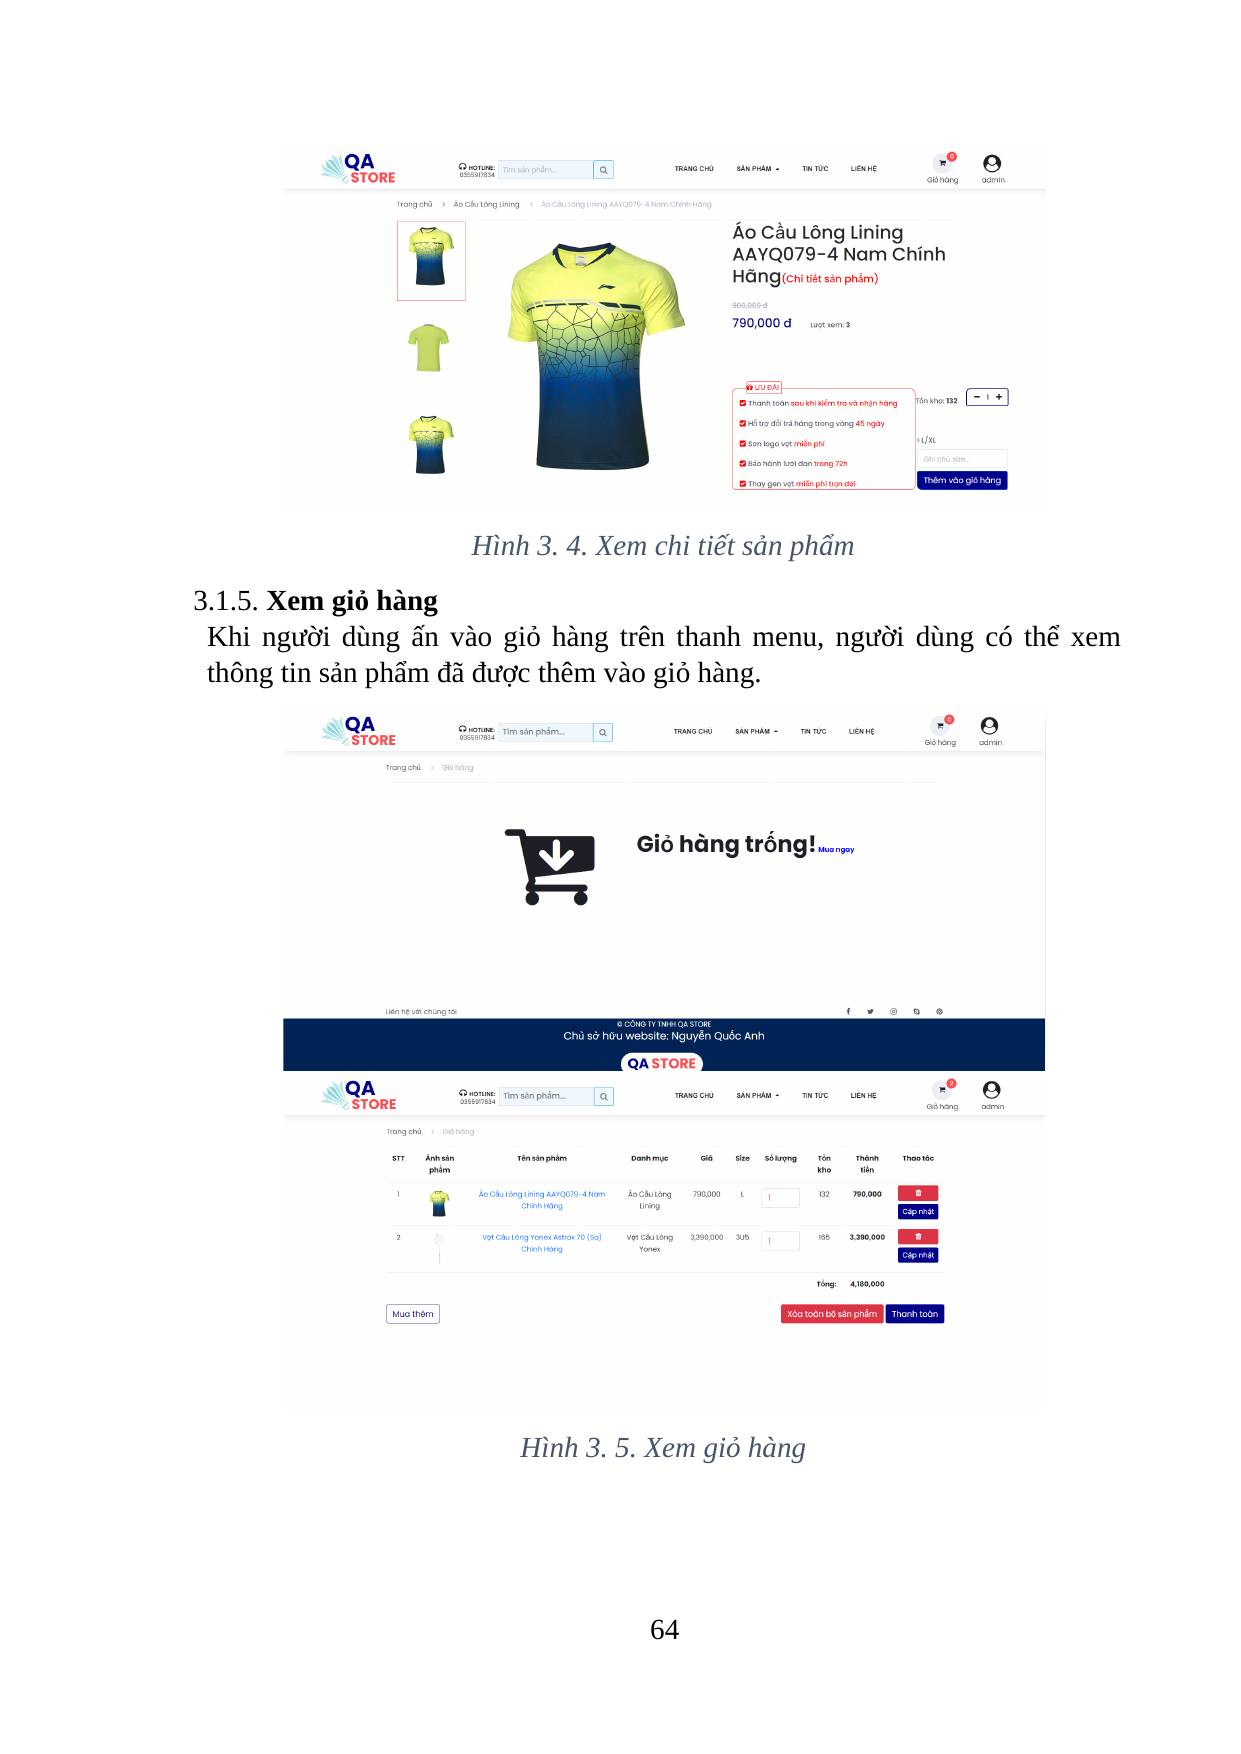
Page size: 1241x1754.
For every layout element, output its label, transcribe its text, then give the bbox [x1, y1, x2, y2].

text Hình 3. 5. Xem giỏ hàng [207, 1430, 1122, 1463]
picture [283, 707, 1046, 1071]
picture [283, 1073, 1046, 1411]
text Hình 3. 4. Xem chi tiết sản phẩm [207, 528, 1122, 562]
picture [282, 147, 1047, 510]
subtitle Xem giỏ hàng [266, 583, 1122, 616]
text Khi người dùng ấn vào giỏ hàng trên thanh menu, người dùng có thể xem thông tin sản phẩm đã được thêm vào giỏ hàng. [207, 619, 1122, 689]
